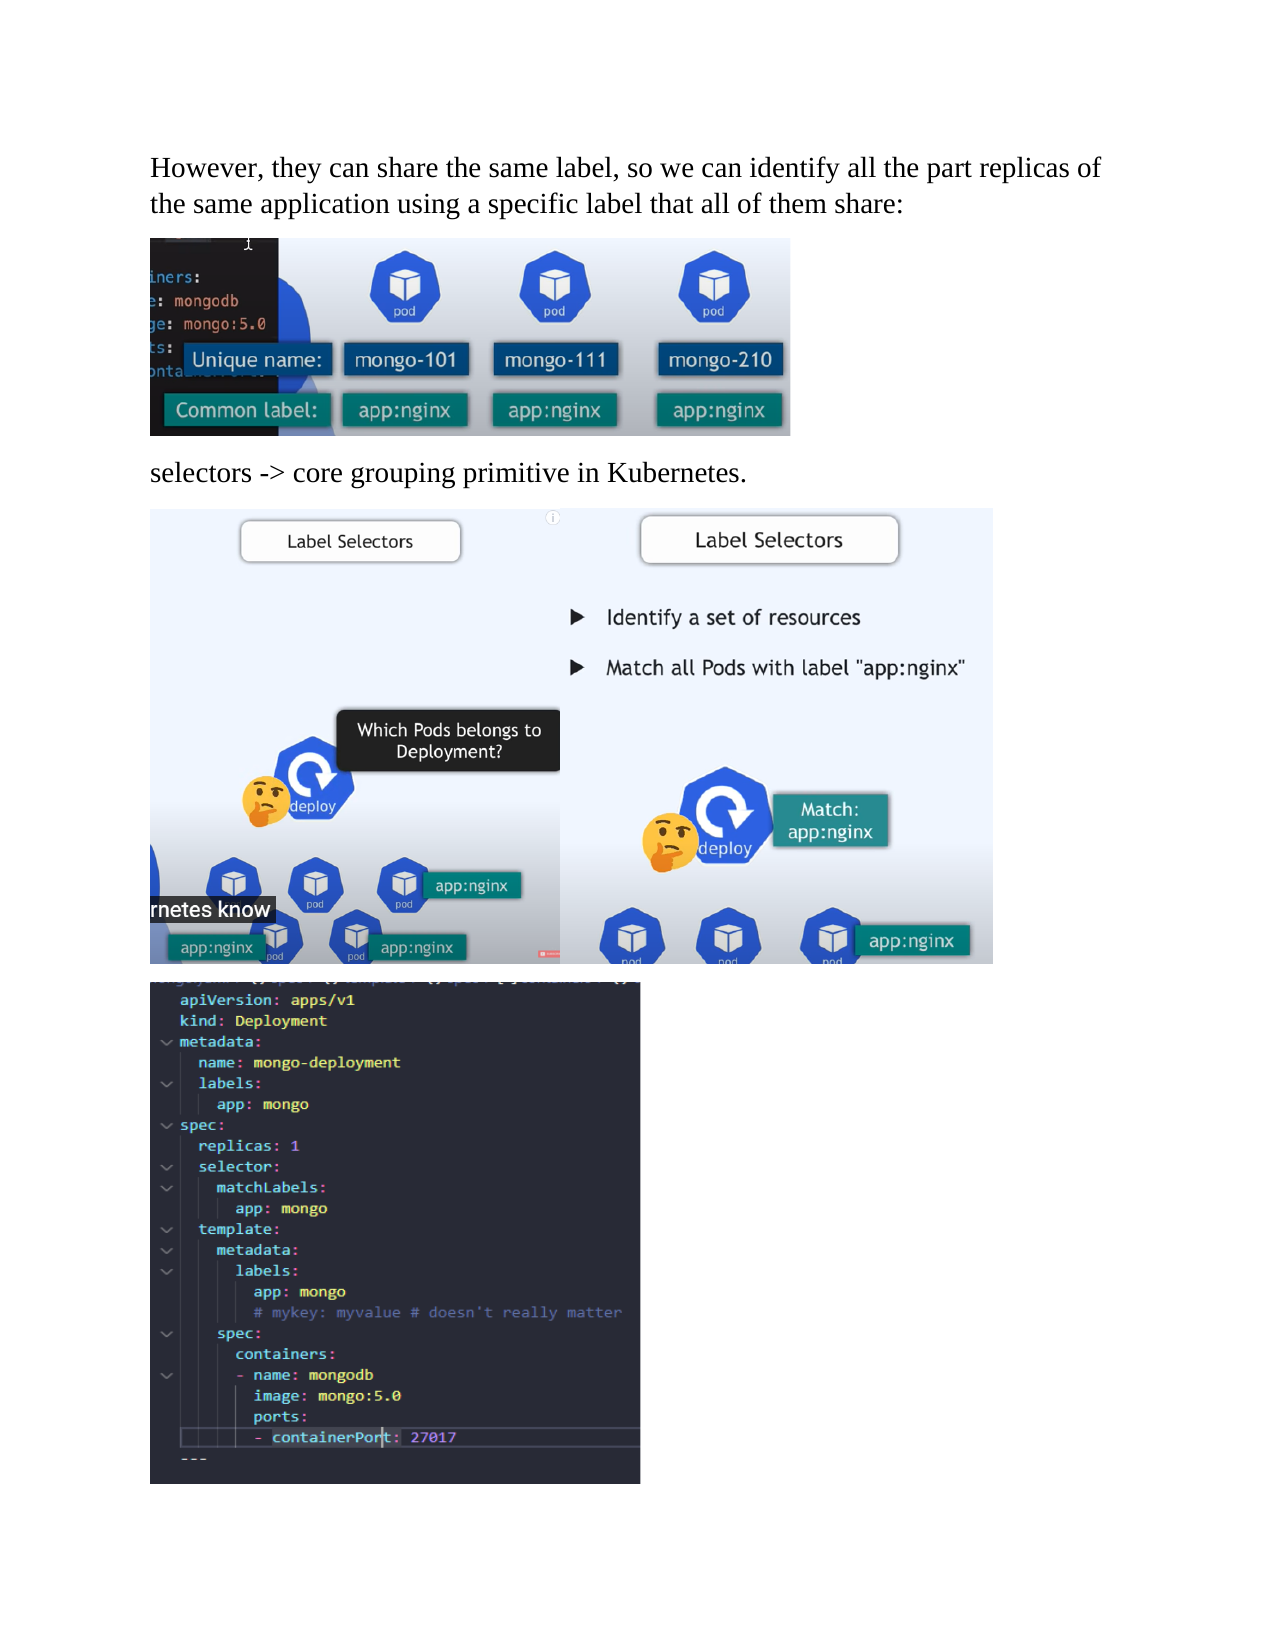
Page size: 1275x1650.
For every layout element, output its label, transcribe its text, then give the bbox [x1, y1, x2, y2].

text selectors -> core grouping primitive in Kubernetes. [150, 455, 1125, 489]
text However, they can share the same label, so we can identify all the part replicas of the same application using a specific label that all of them share: [150, 150, 1125, 220]
picture [150, 508, 993, 964]
picture [150, 238, 791, 436]
picture [150, 982, 641, 1484]
